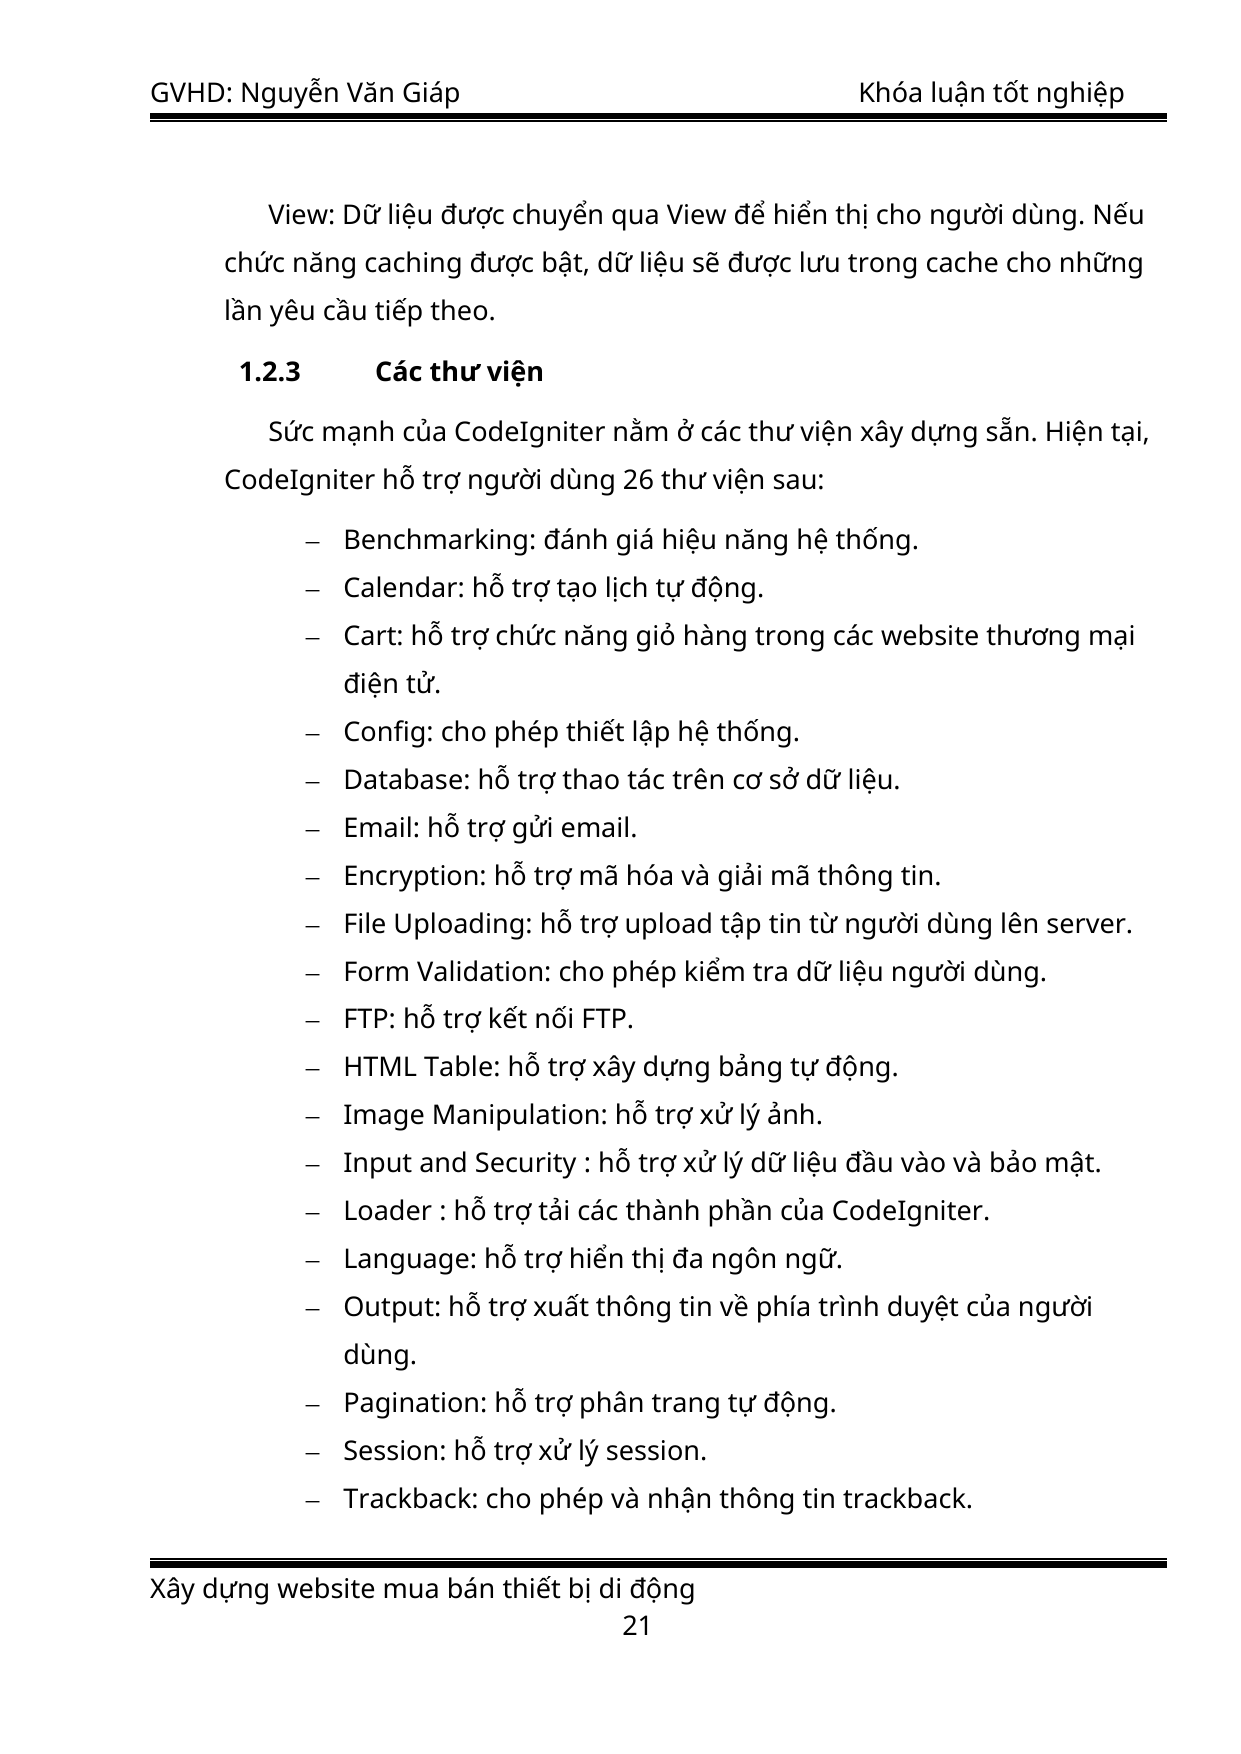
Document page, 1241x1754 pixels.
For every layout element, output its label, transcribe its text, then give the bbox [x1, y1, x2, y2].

subtitle Các thư viện [239, 352, 1167, 389]
list Config: cho phép thiết lập hệ thống. [306, 712, 1167, 749]
list Language: hỗ trợ hiển thị đa ngôn ngữ. [306, 1239, 1167, 1276]
list Email: hỗ trợ gửi email. [306, 808, 1167, 845]
list File Uploading: hỗ trợ upload tập tin từ người dùng lên server. [306, 904, 1167, 941]
list Cart: hỗ trợ chức năng giỏ hàng trong các website thương mại điện tử. [306, 617, 1167, 701]
list HTML Table: hỗ trợ xây dựng bảng tự động. [306, 1048, 1167, 1085]
list Session: hỗ trợ xử lý session. [306, 1431, 1167, 1468]
list Calendar: hỗ trợ tạo lịch tự động. [306, 569, 1167, 606]
list Input and Security : hỗ trợ xử lý dữ liệu đầu vào và bảo mật. [306, 1144, 1167, 1181]
list Benchmarking: đánh giá hiệu năng hệ thống. [306, 521, 1167, 558]
list Trackback: cho phép và nhận thông tin trackback. [306, 1479, 1167, 1516]
list Encryption: hỗ trợ mã hóa và giải mã thông tin. [306, 856, 1167, 893]
text View: Dữ liệu được chuyển qua View để hiển thị cho người dùng. Nếu chức năng caching được bật, dữ liệu sẽ được lưu trong cache cho những lần yêu cầu tiếp theo. [224, 196, 1167, 328]
list FTP: hỗ trợ kết nối FTP. [306, 1000, 1167, 1037]
list Image Manipulation: hỗ trợ xử lý ảnh. [306, 1096, 1167, 1133]
list Pagination: hỗ trợ phân trang tự động. [306, 1383, 1167, 1420]
list Form Validation: cho phép kiểm tra dữ liệu người dùng. [306, 952, 1167, 989]
text Sức mạnh của CodeIgniter nằm ở các thư viện xây dựng sẵn. Hiện tại, CodeIgniter hỗ trợ người dùng 26 thư viện sau: [224, 412, 1167, 497]
list Loader : hỗ trợ tải các thành phần của CodeIgniter. [306, 1192, 1167, 1228]
list Database: hỗ trợ thao tác trên cơ sở dữ liệu. [306, 760, 1167, 797]
list Output: hỗ trợ xuất thông tin về phía trình duyệt của người dùng. [306, 1287, 1167, 1372]
